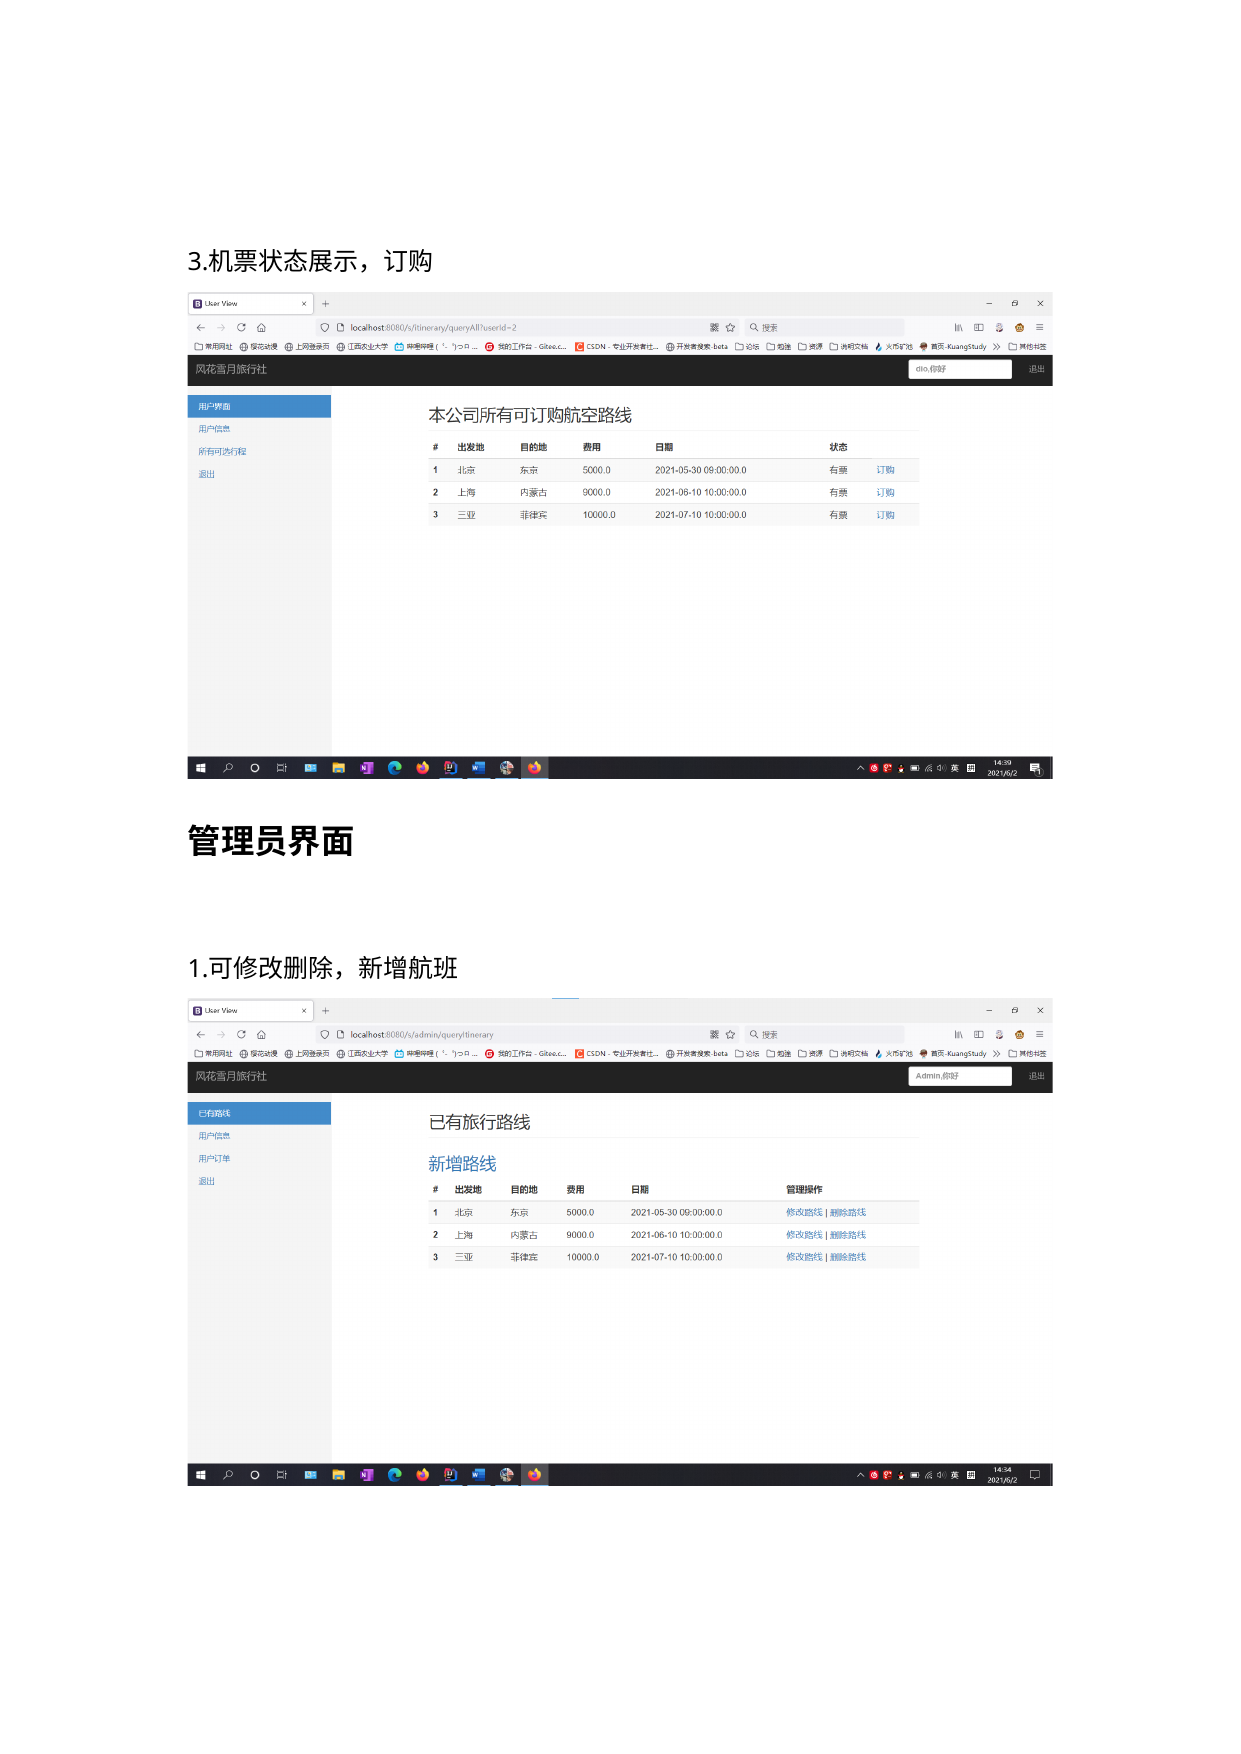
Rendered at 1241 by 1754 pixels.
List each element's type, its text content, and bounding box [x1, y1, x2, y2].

picture [187, 292, 1053, 779]
subtitle 管理员界面 [187, 807, 1053, 872]
text 1.可修改删除，新增航班 [187, 934, 1053, 998]
text 3.机票状态展示，订购 [187, 227, 1053, 292]
picture [187, 998, 1053, 1486]
